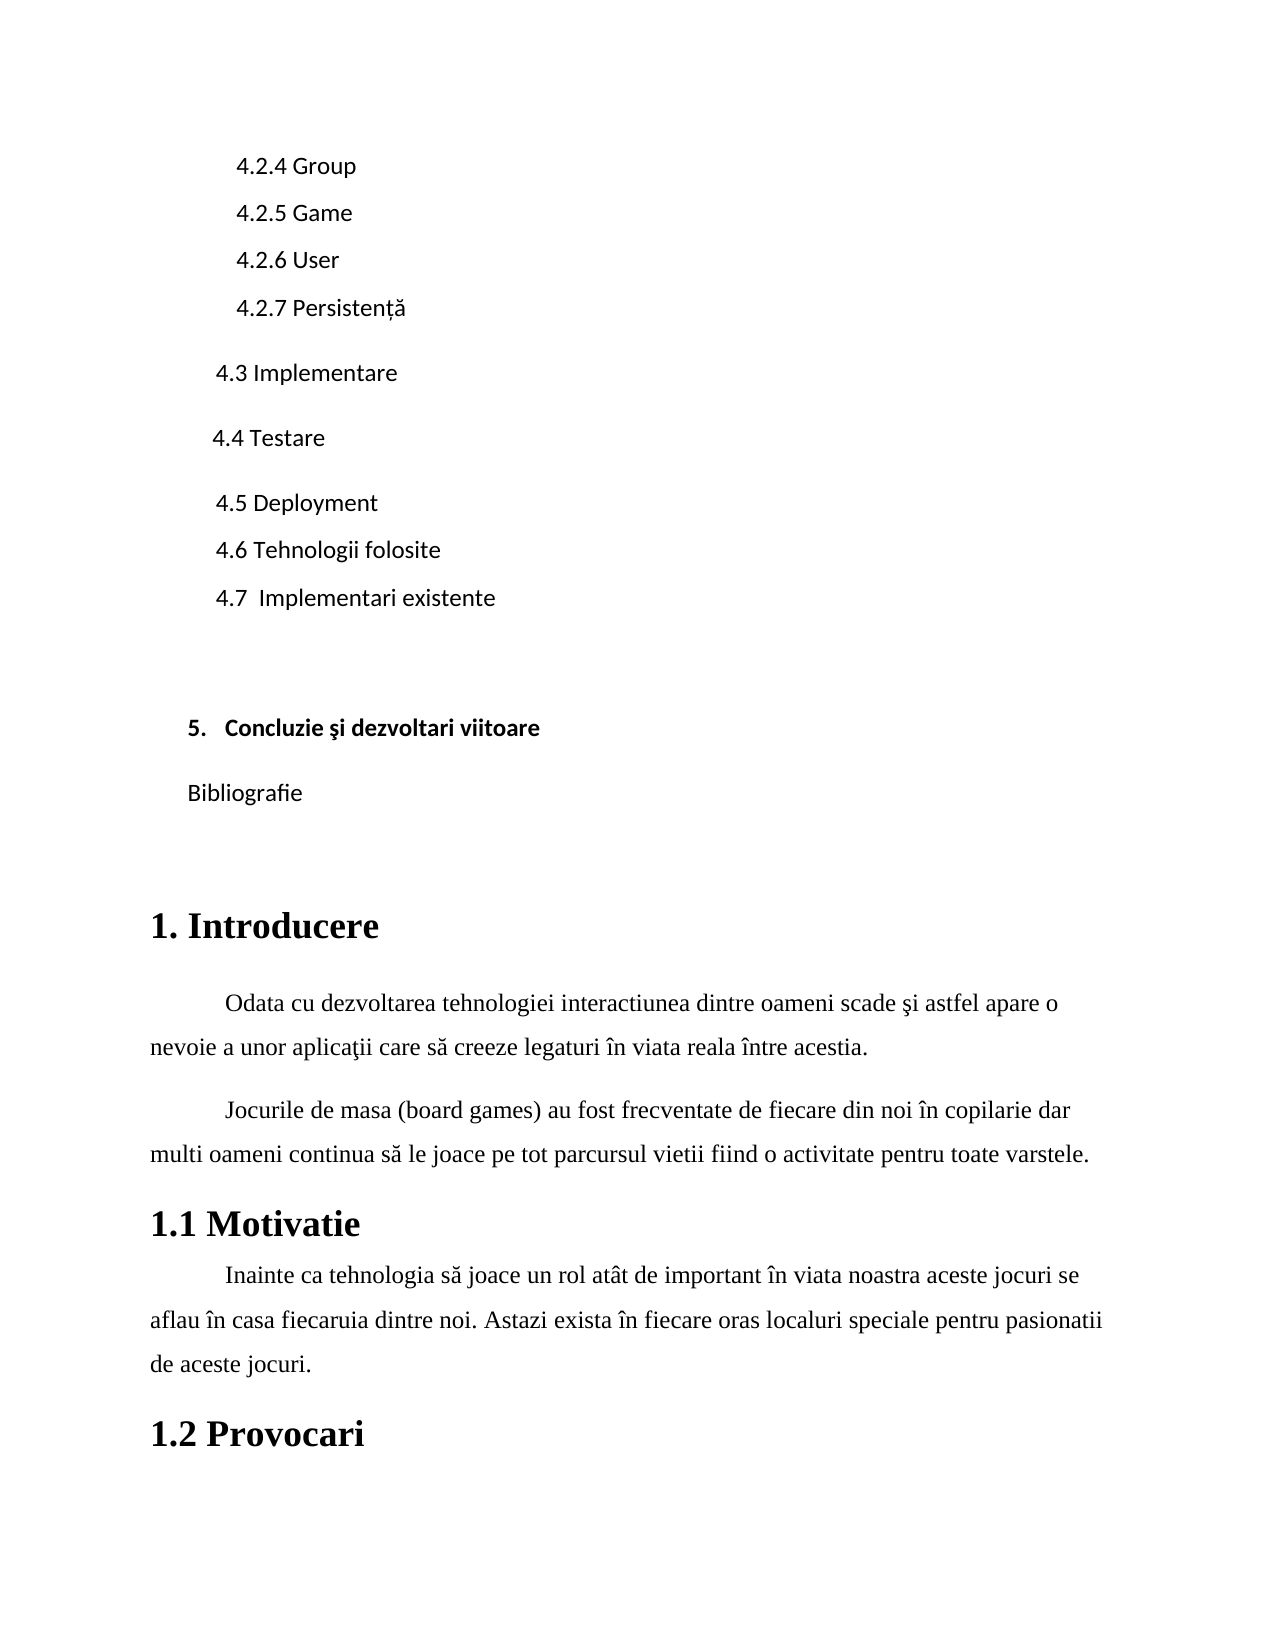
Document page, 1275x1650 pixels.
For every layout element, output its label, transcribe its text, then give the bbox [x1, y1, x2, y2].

list 1. Introducere [150, 903, 1125, 946]
text 1.2 Provocari [150, 1412, 1125, 1455]
text Jocurile de masa (board games) au fost frecventate de fiecare din noi în copilarie dar multi oameni continua să le joace pe tot parcursul vietii fiind o activitate pentru toate varstele. [150, 1095, 1125, 1168]
text Odata cu dezvoltarea tehnologiei interactiunea dintre oameni scade şi astfel apare o nevoie a unor aplicaţii care să creeze legaturi în viata reala între acestia. [150, 988, 1125, 1061]
text 1.1 Motivatie Inainte ca tehnologia să joace un rol atât de important în viata noastra aceste jocuri se aflau în casa fiecaruia dintre noi. Astazi exista în fiecare oras localuri speciale pentru pasionatii de aceste jocuri. [150, 1201, 1125, 1378]
